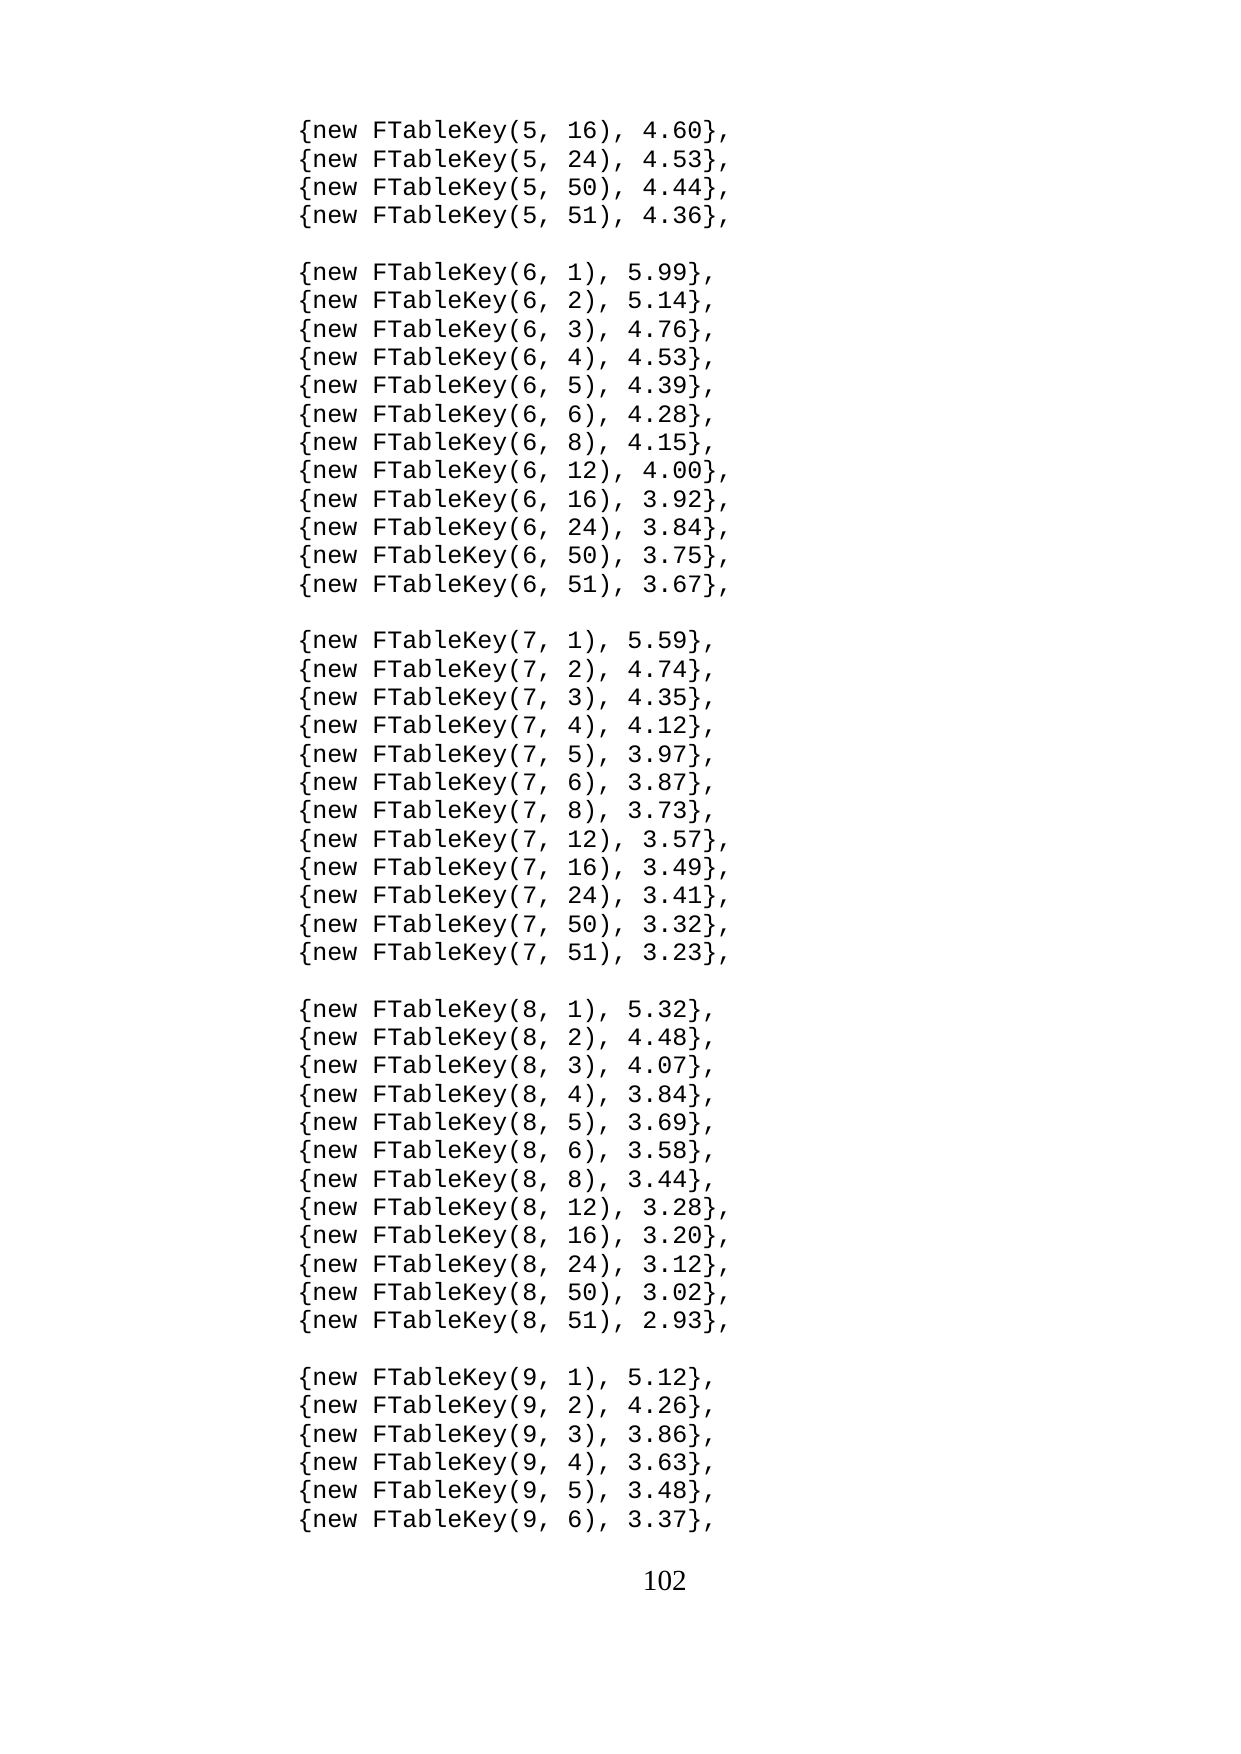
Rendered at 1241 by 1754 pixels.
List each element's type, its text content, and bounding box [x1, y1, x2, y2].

text {new FTableKey(5, 24), 4.53}, [177, 146, 1152, 175]
text {new FTableKey(9, 4), 3.63}, [177, 1450, 1152, 1478]
text {new FTableKey(7, 1), 5.59}, [177, 628, 1152, 656]
text {new FTableKey(9, 2), 4.26}, [177, 1393, 1152, 1421]
text {new FTableKey(6, 8), 4.15}, [177, 430, 1152, 458]
text {new FTableKey(6, 12), 4.00}, [177, 458, 1152, 486]
text {new FTableKey(6, 5), 4.39}, [177, 373, 1152, 401]
text {new FTableKey(8, 12), 3.28}, [177, 1195, 1152, 1223]
text {new FTableKey(6, 3), 4.76}, [177, 316, 1152, 345]
text {new FTableKey(8, 4), 3.84}, [177, 1081, 1152, 1110]
text {new FTableKey(7, 3), 4.35}, [177, 685, 1152, 713]
text {new FTableKey(5, 16), 4.60}, [177, 118, 1152, 146]
text {new FTableKey(6, 24), 3.84}, [177, 515, 1152, 543]
text {new FTableKey(5, 51), 4.36}, [177, 203, 1152, 231]
text {new FTableKey(7, 2), 4.74}, [177, 656, 1152, 685]
text {new FTableKey(6, 1), 5.99}, [177, 260, 1152, 288]
text {new FTableKey(6, 50), 3.75}, [177, 543, 1152, 571]
text {new FTableKey(9, 5), 3.48}, [177, 1478, 1152, 1506]
text {new FTableKey(7, 8), 3.73}, [177, 798, 1152, 826]
text {new FTableKey(7, 5), 3.97}, [177, 741, 1152, 770]
text {new FTableKey(9, 3), 3.86}, [177, 1421, 1152, 1450]
text {new FTableKey(7, 12), 3.57}, [177, 826, 1152, 855]
text {new FTableKey(6, 6), 4.28}, [177, 401, 1152, 430]
text {new FTableKey(7, 51), 3.23}, [177, 940, 1152, 968]
text {new FTableKey(8, 1), 5.32}, [177, 996, 1152, 1025]
text {new FTableKey(9, 6), 3.37}, [177, 1506, 1152, 1535]
text {new FTableKey(6, 51), 3.67}, [177, 571, 1152, 600]
text {new FTableKey(8, 2), 4.48}, [177, 1025, 1152, 1053]
text {new FTableKey(6, 4), 4.53}, [177, 345, 1152, 373]
text {new FTableKey(7, 50), 3.32}, [177, 911, 1152, 940]
text {new FTableKey(8, 50), 3.02}, [177, 1280, 1152, 1308]
text {new FTableKey(6, 16), 3.92}, [177, 486, 1152, 515]
text {new FTableKey(7, 16), 3.49}, [177, 855, 1152, 883]
text {new FTableKey(7, 4), 4.12}, [177, 713, 1152, 741]
text {new FTableKey(5, 50), 4.44}, [177, 175, 1152, 203]
text {new FTableKey(9, 1), 5.12}, [177, 1365, 1152, 1393]
text {new FTableKey(7, 6), 3.87}, [177, 770, 1152, 798]
text {new FTableKey(8, 51), 2.93}, [177, 1308, 1152, 1336]
text {new FTableKey(8, 6), 3.58}, [177, 1138, 1152, 1166]
text {new FTableKey(8, 16), 3.20}, [177, 1223, 1152, 1251]
text {new FTableKey(8, 24), 3.12}, [177, 1251, 1152, 1280]
text {new FTableKey(7, 24), 3.41}, [177, 883, 1152, 911]
text {new FTableKey(6, 2), 5.14}, [177, 288, 1152, 316]
text {new FTableKey(8, 5), 3.69}, [177, 1110, 1152, 1138]
text {new FTableKey(8, 8), 3.44}, [177, 1166, 1152, 1195]
text {new FTableKey(8, 3), 4.07}, [177, 1053, 1152, 1081]
